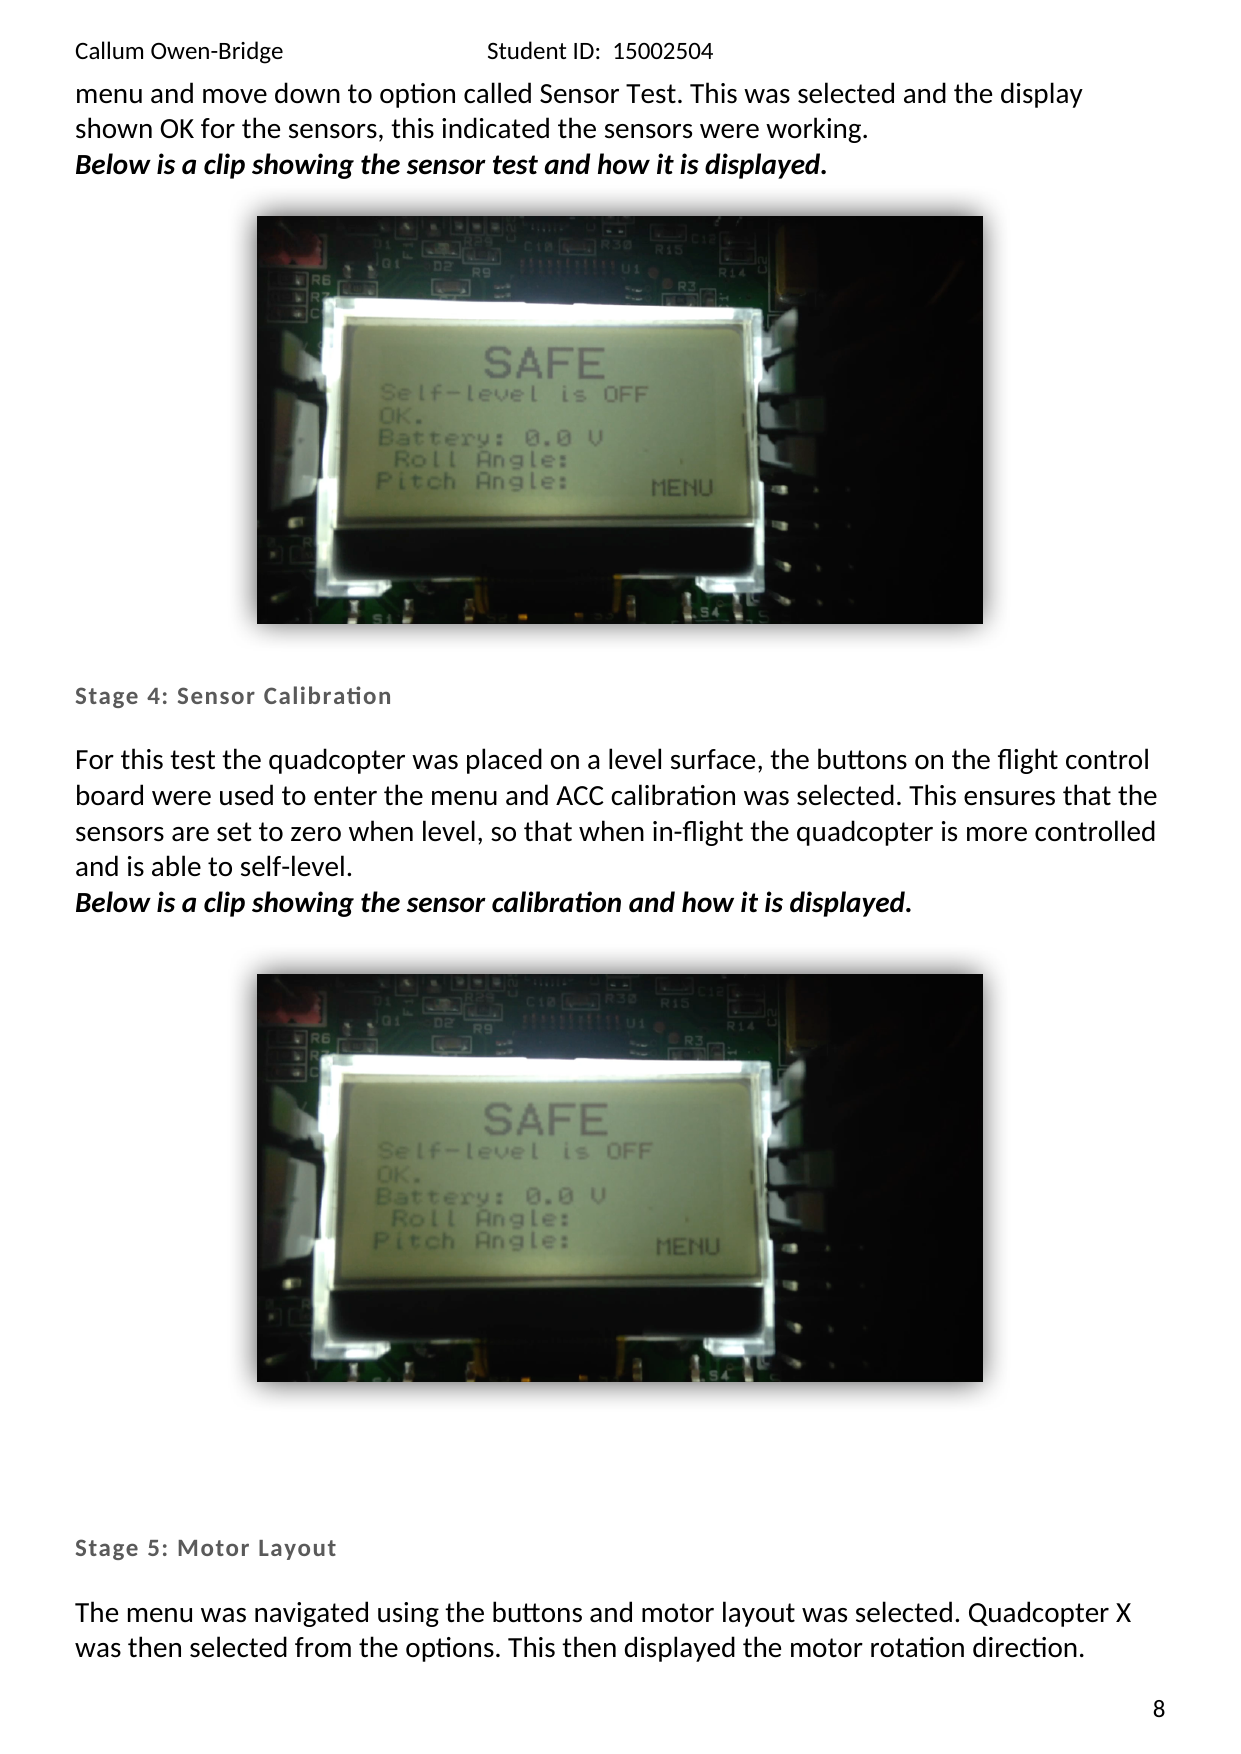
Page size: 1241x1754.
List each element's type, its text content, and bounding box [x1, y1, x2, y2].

text The menu was navigated using the buttons and motor layout was selected. Quadcopter X was then selected from the options. This then displayed the motor rotation direction. [75, 1594, 1165, 1665]
subtitle Stage 5: Motor Layout [75, 1533, 1165, 1563]
picture [257, 974, 983, 1382]
text Below is a clip showing the sensor test and how it is displayed. [75, 146, 1165, 182]
picture [257, 216, 983, 624]
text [75, 75, 1165, 146]
text For this test the quadcopter was placed on a level surface, the buttons on the flight control board were used to enter the menu and ACC calibration was selected. This ensures that the sensors are set to zero when level, so that when in-flight the quadcopter is more controlled and is able to self-level. [75, 741, 1165, 884]
text Below is a clip showing the sensor calibration and how it is displayed. [75, 884, 1165, 919]
subtitle Stage 4: Sensor Calibration [75, 680, 1165, 711]
